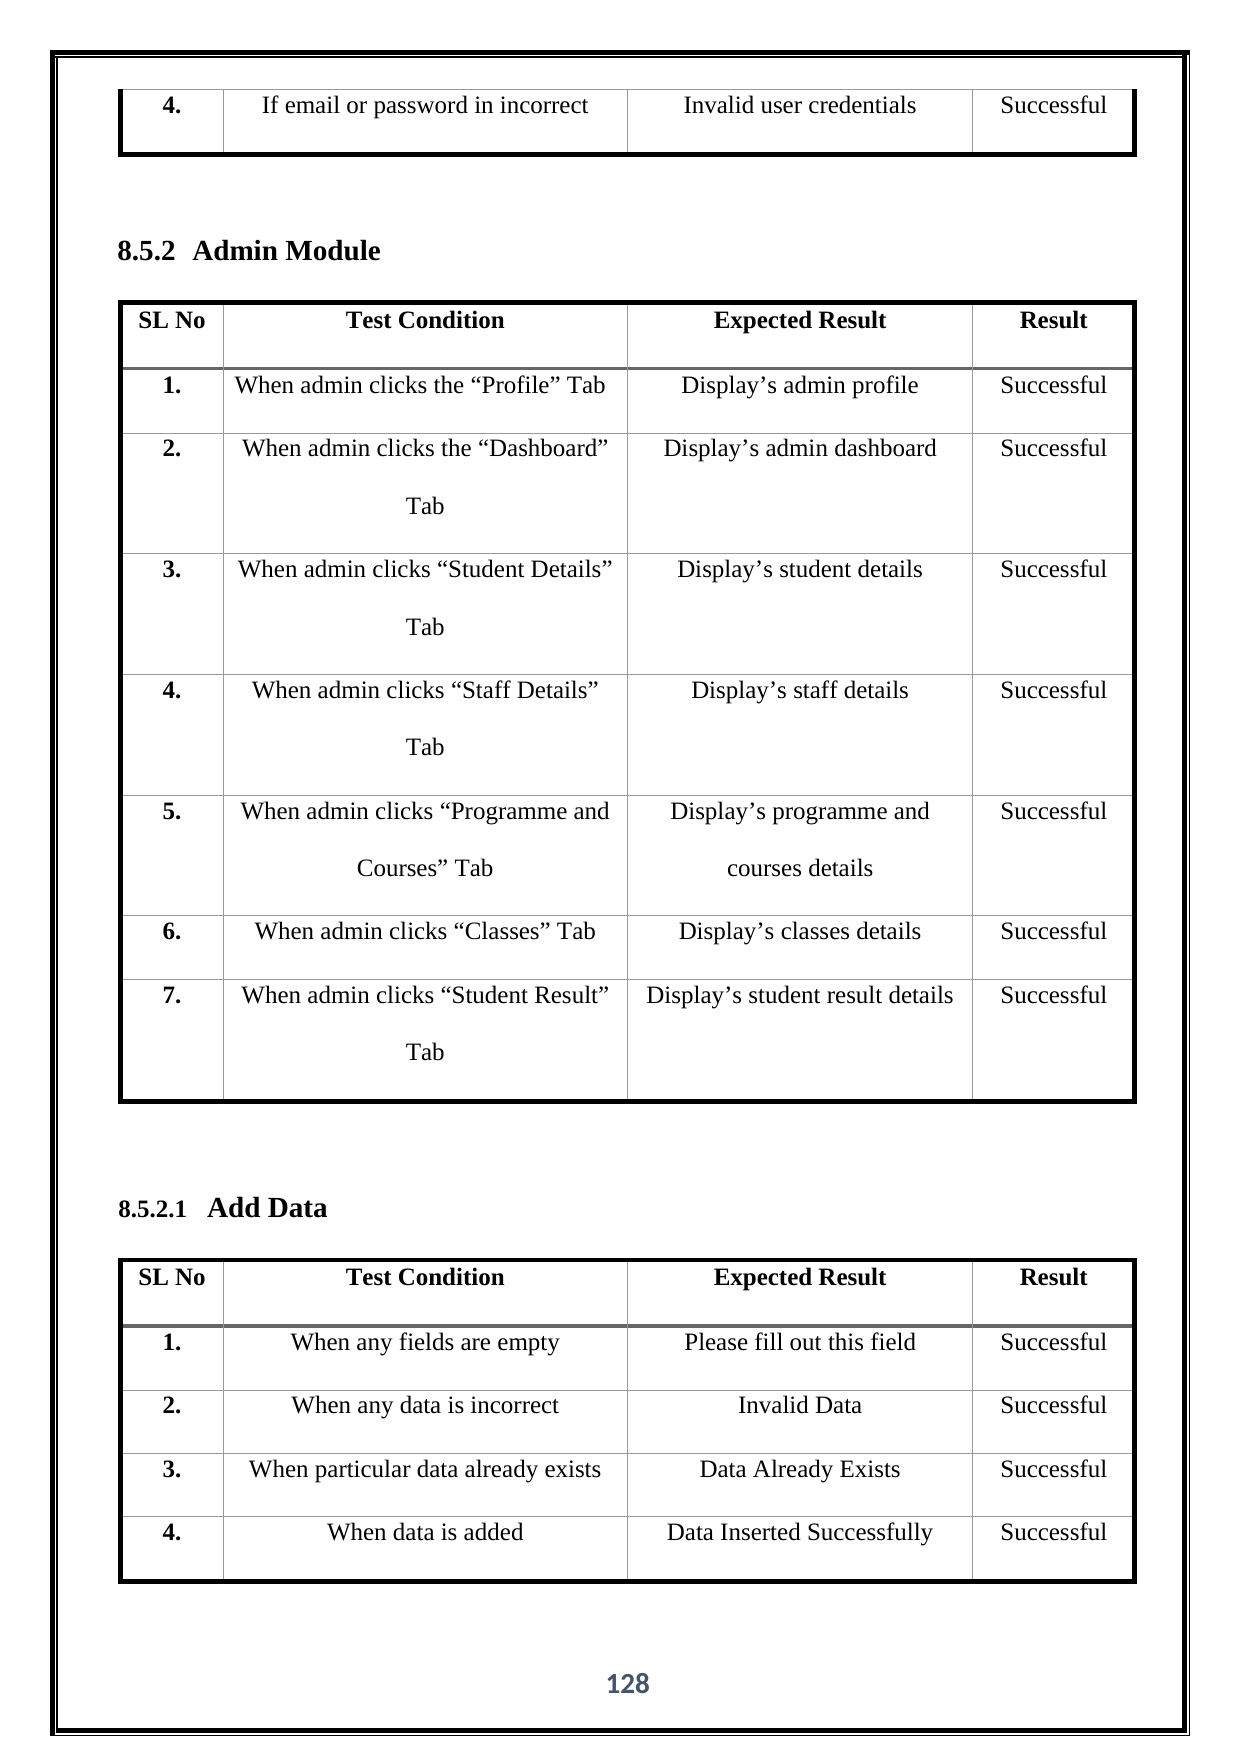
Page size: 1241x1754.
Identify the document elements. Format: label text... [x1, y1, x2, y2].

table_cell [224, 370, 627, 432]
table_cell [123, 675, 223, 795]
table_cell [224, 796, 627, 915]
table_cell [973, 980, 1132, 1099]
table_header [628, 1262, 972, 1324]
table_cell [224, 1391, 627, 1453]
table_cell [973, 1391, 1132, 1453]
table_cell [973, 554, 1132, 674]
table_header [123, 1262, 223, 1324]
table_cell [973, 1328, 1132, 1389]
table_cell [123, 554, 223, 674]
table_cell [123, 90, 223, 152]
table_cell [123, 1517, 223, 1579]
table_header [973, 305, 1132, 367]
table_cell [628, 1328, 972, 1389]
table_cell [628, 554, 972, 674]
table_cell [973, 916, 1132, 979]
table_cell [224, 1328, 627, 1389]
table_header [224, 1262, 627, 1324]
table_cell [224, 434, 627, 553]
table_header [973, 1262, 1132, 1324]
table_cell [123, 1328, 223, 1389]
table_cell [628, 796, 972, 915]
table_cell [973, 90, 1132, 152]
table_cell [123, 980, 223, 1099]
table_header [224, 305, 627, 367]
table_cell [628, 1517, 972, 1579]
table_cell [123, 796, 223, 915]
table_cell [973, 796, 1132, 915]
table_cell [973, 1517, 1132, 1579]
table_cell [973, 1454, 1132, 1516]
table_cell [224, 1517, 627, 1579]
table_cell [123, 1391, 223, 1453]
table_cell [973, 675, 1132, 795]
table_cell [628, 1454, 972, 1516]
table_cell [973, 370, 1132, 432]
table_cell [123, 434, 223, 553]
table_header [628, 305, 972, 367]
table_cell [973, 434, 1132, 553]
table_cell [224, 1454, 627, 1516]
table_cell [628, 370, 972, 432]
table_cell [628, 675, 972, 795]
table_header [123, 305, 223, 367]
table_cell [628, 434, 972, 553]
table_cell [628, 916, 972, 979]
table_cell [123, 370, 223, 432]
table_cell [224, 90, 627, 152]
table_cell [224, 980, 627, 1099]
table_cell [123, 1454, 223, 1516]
list Admin Module [117, 233, 1137, 267]
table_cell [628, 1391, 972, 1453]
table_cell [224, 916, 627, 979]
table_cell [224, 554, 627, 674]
list Add Data [118, 1190, 1137, 1224]
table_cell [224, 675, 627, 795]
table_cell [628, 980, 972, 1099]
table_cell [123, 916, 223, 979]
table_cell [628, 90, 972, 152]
